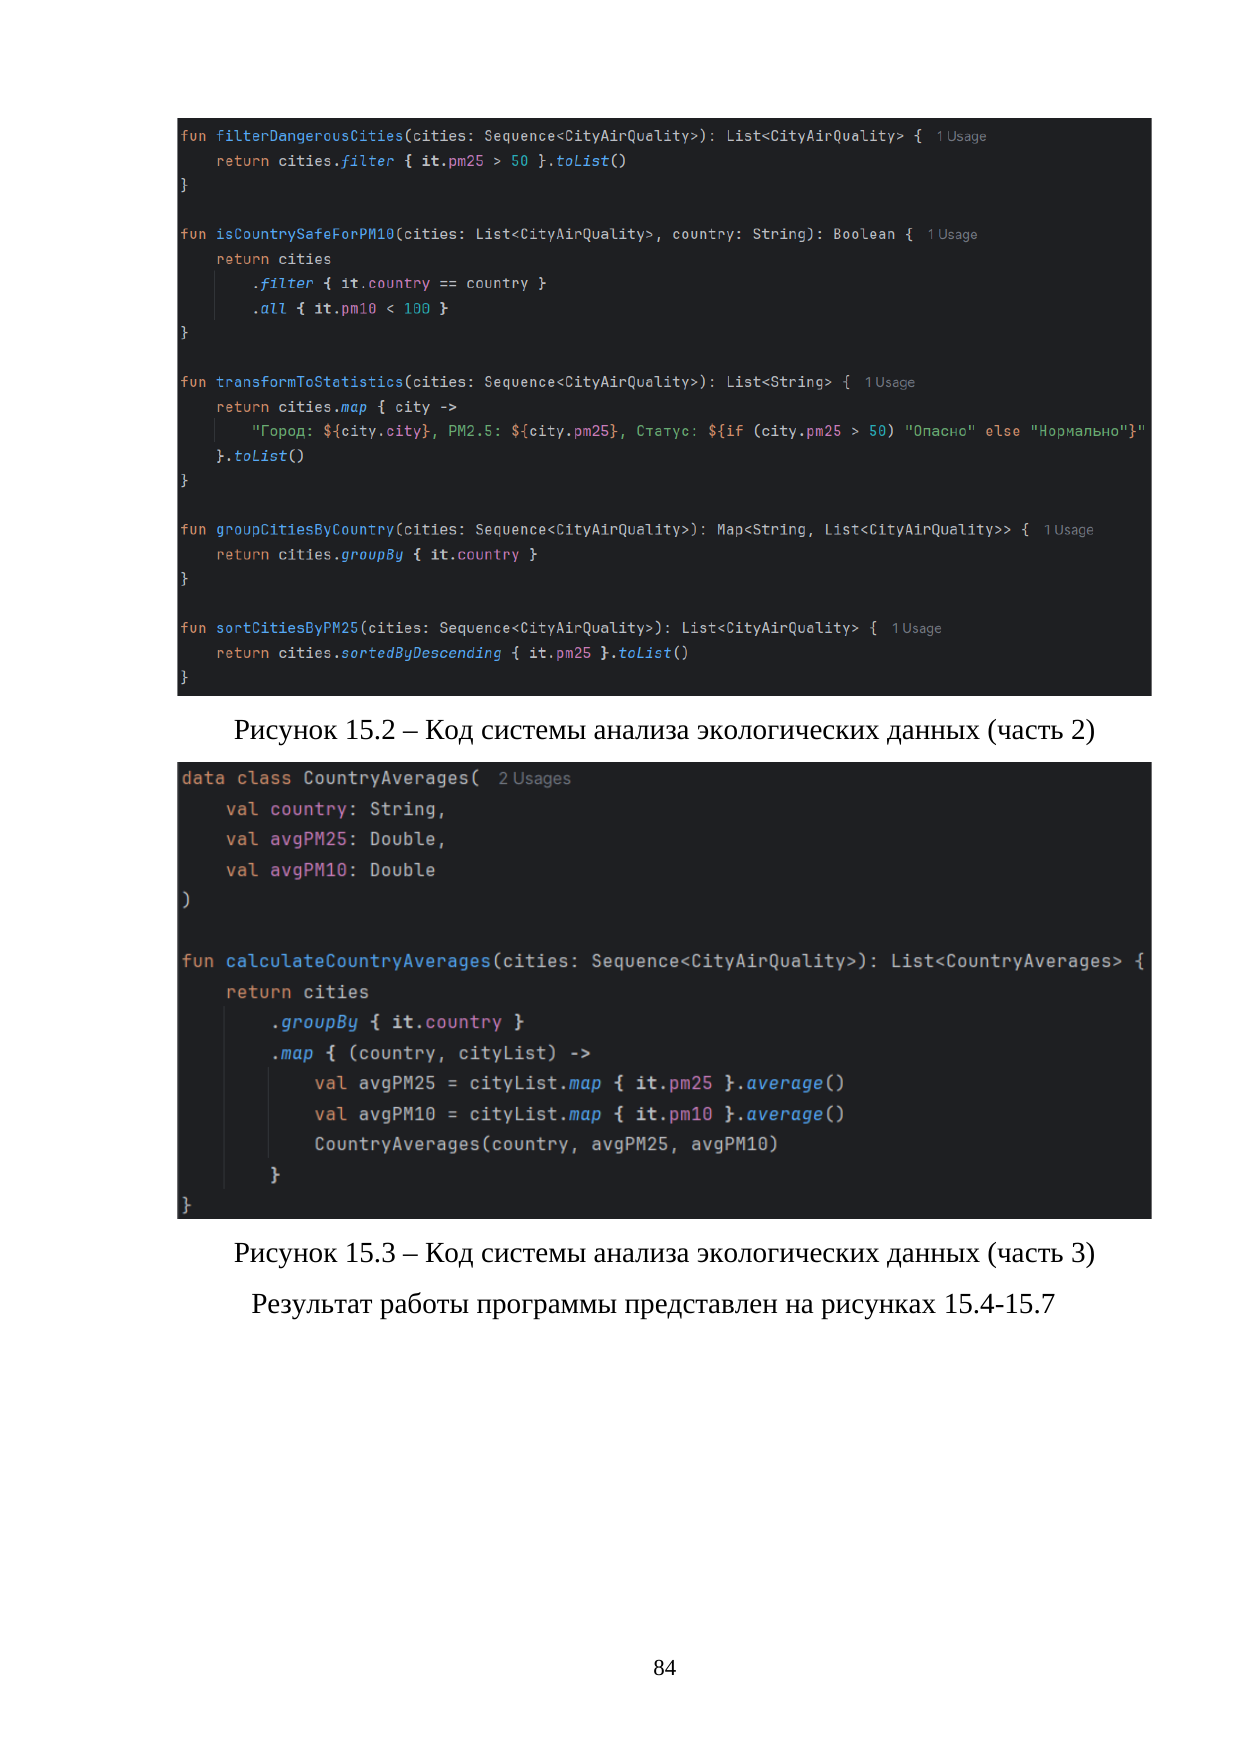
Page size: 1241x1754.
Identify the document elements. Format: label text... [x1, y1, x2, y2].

picture [177, 762, 1152, 1219]
text Рисунок 15.3 – Код системы анализа экологических данных (часть 3) [177, 1236, 1152, 1269]
picture [177, 118, 1152, 696]
text Результат работы программы представлен на рисунках 15.4-15.7 [177, 1286, 1152, 1319]
text Рисунок 15.2 – Код системы анализа экологических данных (часть 2) [177, 712, 1152, 746]
